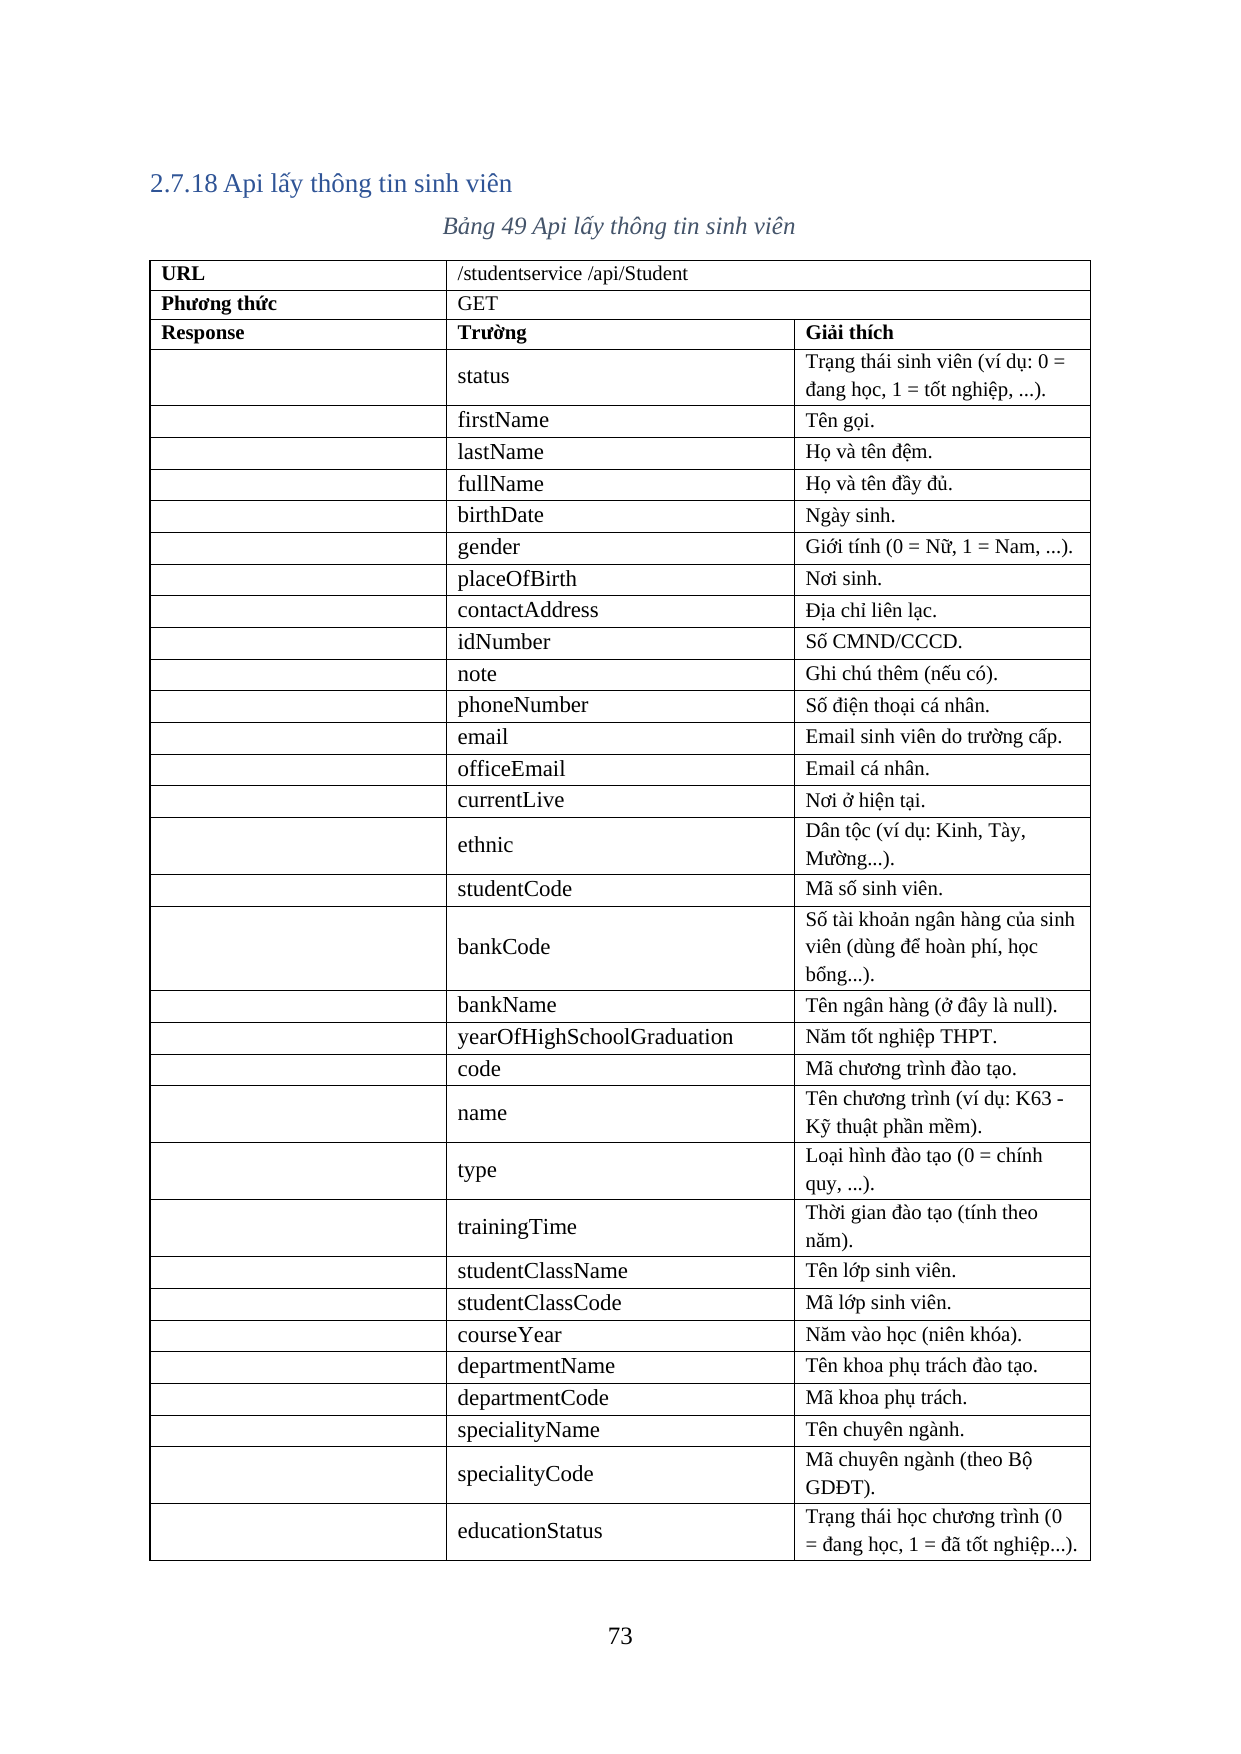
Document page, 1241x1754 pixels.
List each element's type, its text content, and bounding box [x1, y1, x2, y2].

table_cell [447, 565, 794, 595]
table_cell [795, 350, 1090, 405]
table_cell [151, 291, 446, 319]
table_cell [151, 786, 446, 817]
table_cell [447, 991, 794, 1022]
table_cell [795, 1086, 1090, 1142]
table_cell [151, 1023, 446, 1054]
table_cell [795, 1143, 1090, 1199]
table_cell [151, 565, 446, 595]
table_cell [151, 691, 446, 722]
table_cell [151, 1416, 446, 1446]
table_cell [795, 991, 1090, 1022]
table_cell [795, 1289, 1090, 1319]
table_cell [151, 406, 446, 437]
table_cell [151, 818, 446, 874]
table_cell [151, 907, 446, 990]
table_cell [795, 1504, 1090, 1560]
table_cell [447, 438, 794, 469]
subtitle 2.7.18 Api lấy thông tin sinh viên [150, 167, 1090, 198]
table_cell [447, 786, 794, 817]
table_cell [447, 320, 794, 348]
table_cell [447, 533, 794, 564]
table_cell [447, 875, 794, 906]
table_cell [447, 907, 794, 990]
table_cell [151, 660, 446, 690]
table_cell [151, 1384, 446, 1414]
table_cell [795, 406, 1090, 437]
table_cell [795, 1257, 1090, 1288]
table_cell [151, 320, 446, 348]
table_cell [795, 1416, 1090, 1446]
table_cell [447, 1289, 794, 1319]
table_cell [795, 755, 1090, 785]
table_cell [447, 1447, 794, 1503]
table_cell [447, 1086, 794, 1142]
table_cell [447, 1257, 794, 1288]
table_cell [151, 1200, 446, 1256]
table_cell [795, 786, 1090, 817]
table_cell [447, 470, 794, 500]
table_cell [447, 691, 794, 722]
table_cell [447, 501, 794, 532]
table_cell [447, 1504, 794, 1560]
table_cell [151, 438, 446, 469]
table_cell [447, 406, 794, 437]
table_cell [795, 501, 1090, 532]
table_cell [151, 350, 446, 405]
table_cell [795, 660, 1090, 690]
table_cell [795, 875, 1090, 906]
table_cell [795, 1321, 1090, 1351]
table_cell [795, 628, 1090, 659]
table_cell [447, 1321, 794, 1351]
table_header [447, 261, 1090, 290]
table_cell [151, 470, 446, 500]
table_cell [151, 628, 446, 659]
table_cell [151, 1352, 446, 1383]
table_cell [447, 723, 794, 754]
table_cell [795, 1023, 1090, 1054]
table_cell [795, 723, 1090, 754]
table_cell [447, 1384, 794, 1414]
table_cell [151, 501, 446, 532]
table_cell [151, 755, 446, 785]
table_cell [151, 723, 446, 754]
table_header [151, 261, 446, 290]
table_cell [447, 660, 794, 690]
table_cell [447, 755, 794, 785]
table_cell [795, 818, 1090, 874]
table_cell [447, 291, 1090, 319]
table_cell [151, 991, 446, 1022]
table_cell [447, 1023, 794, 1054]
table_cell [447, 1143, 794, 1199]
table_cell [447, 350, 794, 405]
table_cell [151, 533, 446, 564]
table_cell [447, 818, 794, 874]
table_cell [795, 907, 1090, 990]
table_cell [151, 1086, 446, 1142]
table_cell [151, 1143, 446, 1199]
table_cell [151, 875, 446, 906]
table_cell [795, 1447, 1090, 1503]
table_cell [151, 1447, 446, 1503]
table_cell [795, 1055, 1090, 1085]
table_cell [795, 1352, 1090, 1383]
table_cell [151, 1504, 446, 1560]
text Bảng 49 Api lấy thông tin sinh viên [150, 211, 1090, 239]
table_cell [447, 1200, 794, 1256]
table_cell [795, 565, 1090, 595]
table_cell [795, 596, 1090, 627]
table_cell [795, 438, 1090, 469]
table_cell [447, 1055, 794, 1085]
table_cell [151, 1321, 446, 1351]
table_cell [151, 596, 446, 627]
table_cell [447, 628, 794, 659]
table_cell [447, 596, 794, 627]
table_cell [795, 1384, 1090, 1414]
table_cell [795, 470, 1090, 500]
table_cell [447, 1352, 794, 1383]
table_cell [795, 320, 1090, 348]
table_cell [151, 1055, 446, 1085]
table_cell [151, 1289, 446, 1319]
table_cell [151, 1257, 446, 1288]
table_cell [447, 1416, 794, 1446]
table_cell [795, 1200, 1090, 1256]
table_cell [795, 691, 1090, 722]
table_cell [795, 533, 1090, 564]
